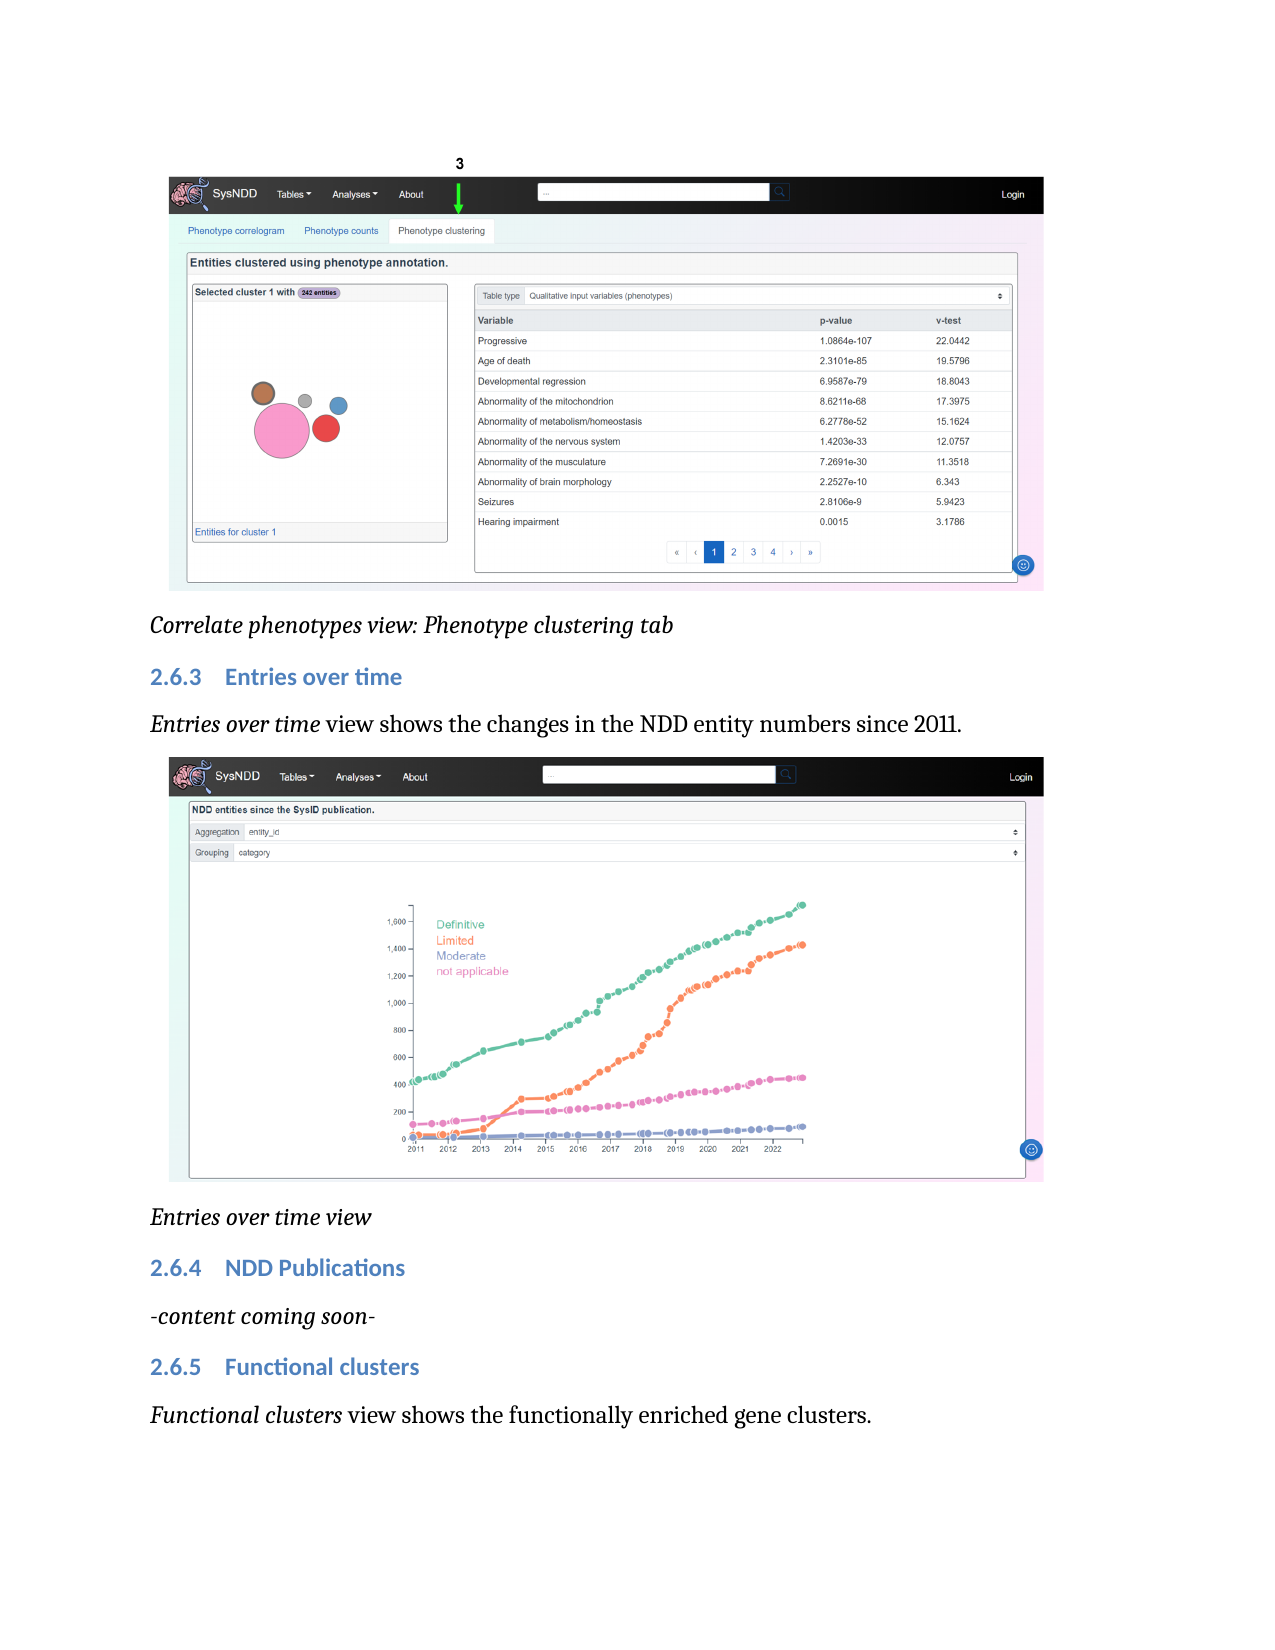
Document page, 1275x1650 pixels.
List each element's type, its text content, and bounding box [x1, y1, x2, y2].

text Correlate phenotypes view: Phenotype clustering tab [150, 611, 1125, 640]
text -content coming soon- [150, 1302, 1125, 1331]
text Entries over time view shows the changes in the NDD entity numbers since 2011. [150, 710, 1125, 739]
picture [168, 150, 1044, 591]
text Functional clusters view shows the functionally enriched gene clusters. [150, 1401, 1125, 1429]
text Entries over time view [150, 1203, 1125, 1232]
subtitle 2.6.5 Functional clusters [150, 1351, 1125, 1382]
subtitle 2.6.3 Entries over time [150, 661, 1125, 692]
picture [168, 757, 1044, 1182]
subtitle 2.6.4 NDD Publications [150, 1252, 1125, 1283]
